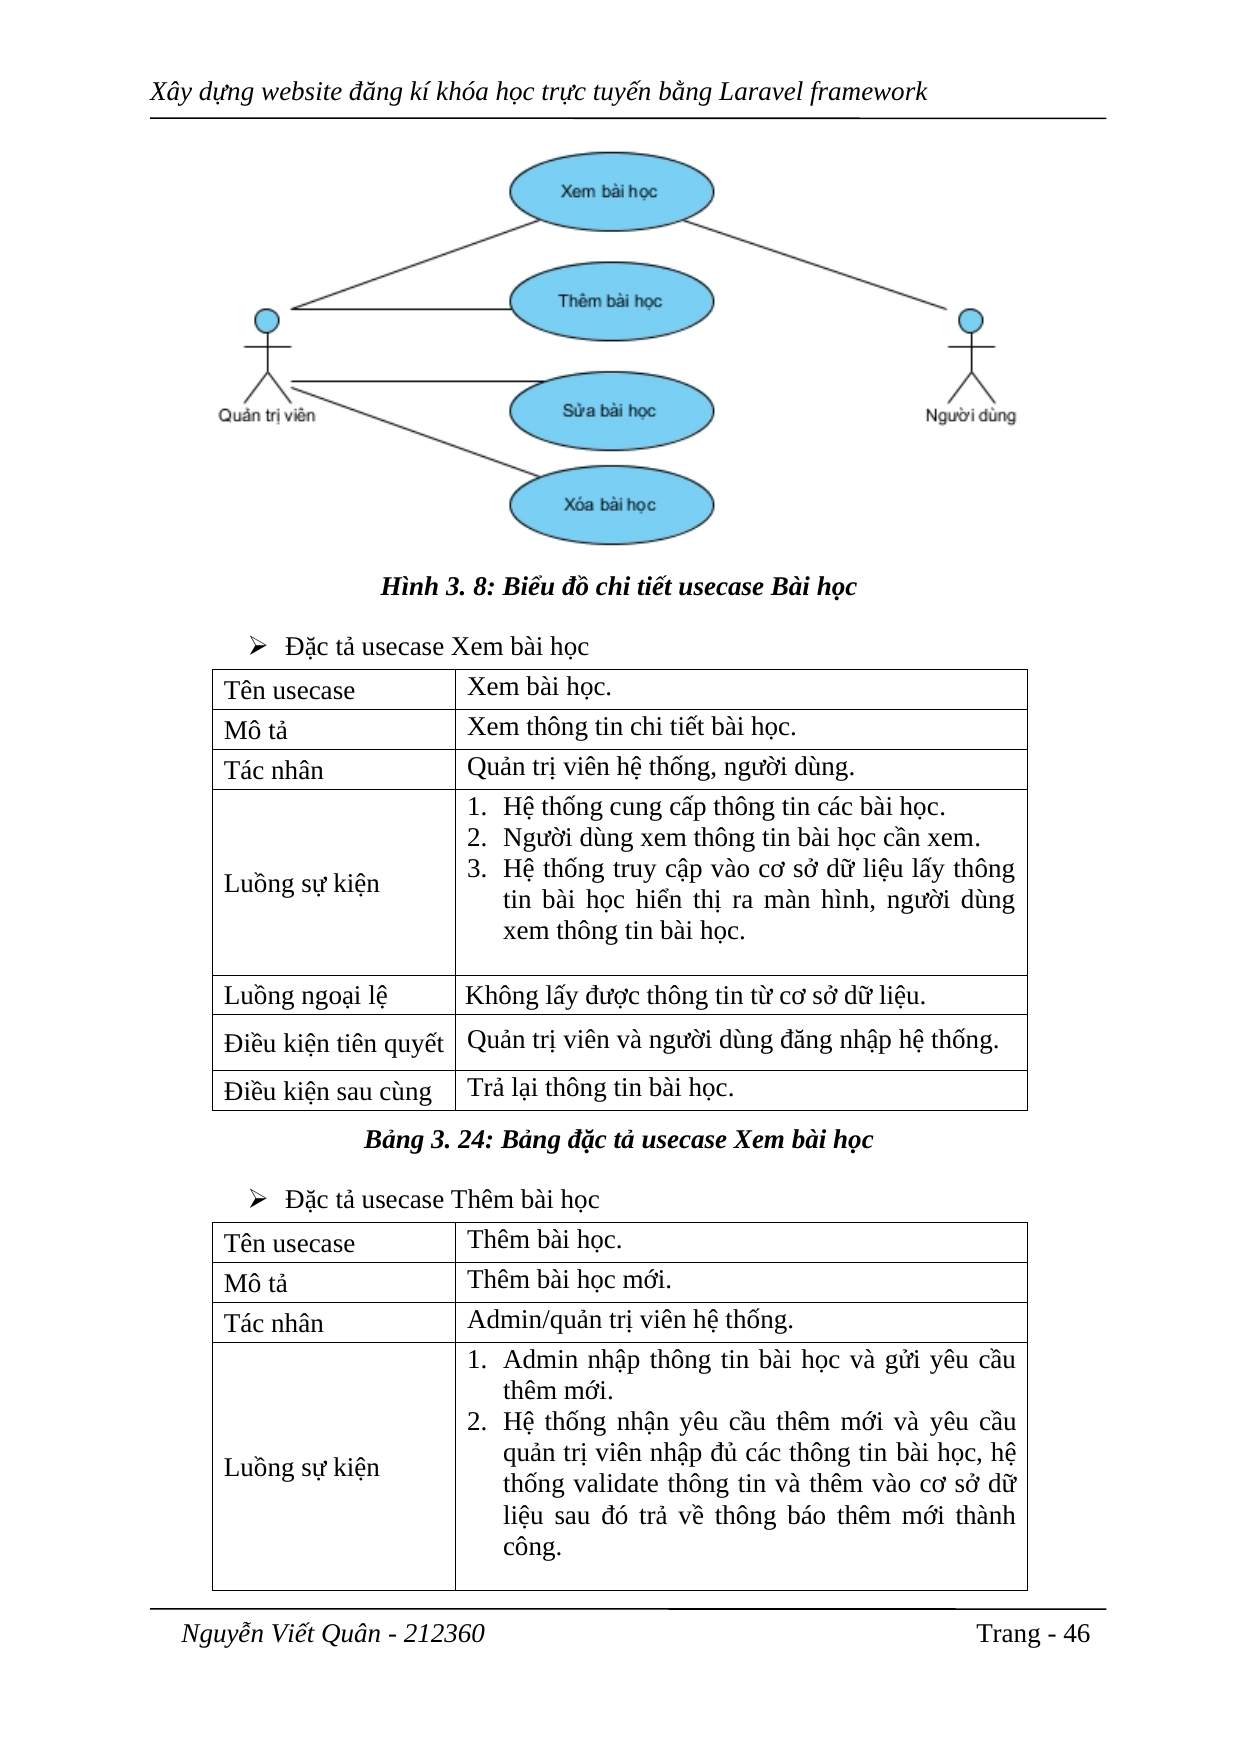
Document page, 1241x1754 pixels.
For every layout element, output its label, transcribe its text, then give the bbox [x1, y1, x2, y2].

table_cell Quản trị viên hệ thống, người dùng. [456, 750, 1027, 789]
table_cell Không lấy được thông tin từ cơ sở dữ liệu. [456, 976, 1027, 1014]
table_header Tên usecase [213, 670, 455, 709]
text Đặc tả usecase Xem bài học [247, 630, 1090, 661]
table_cell Luồng sự kiện [213, 790, 455, 975]
table_cell Trả lại thông tin bài học. [456, 1071, 1027, 1110]
table_cell Mô tả [213, 1263, 455, 1302]
table_header Xem bài học. [456, 670, 1027, 709]
table_cell Tác nhân [213, 1303, 455, 1342]
table_cell Luồng sự kiện [213, 1343, 455, 1590]
table_cell Quản trị viên và người dùng đăng nhập hệ thống. [456, 1015, 1027, 1070]
table_cell Admin nhập thông tin bài học và gửi yêu cầu thêm mới. Hệ thống nhận yêu cầu thêm mới và yêu cầu quản trị viên nhập đủ các thông tin bài học, hệ thống validate thông tin và thêm vào cơ sở dữ liệu sau đó trả về thông báo thêm mới thành công. [456, 1343, 1027, 1590]
table_cell Luồng ngoại lệ [213, 976, 455, 1014]
table_cell Điều kiện sau cùng [213, 1071, 455, 1110]
table_cell Xem thông tin chi tiết bài học. [456, 710, 1027, 749]
picture [200, 149, 1040, 550]
table_cell Thêm bài học mới. [456, 1263, 1027, 1302]
table_cell Tác nhân [213, 750, 455, 789]
table_cell Admin/quản trị viên hệ thống. [456, 1303, 1027, 1342]
table_cell Điều kiện tiên quyết [213, 1015, 455, 1070]
table_header Tên usecase [213, 1223, 455, 1262]
text Đặc tả usecase Thêm bài học [247, 1183, 1090, 1214]
table_cell Mô tả [213, 710, 455, 749]
table_header Thêm bài học. [456, 1223, 1027, 1262]
table_cell Hệ thống cung cấp thông tin các bài học. Người dùng xem thông tin bài học cần xem. Hệ thống truy cập vào cơ sở dữ liệu lấy thông tin bài học hiển thị ra màn hình, người dùng xem thông tin bài học. [456, 790, 1027, 975]
